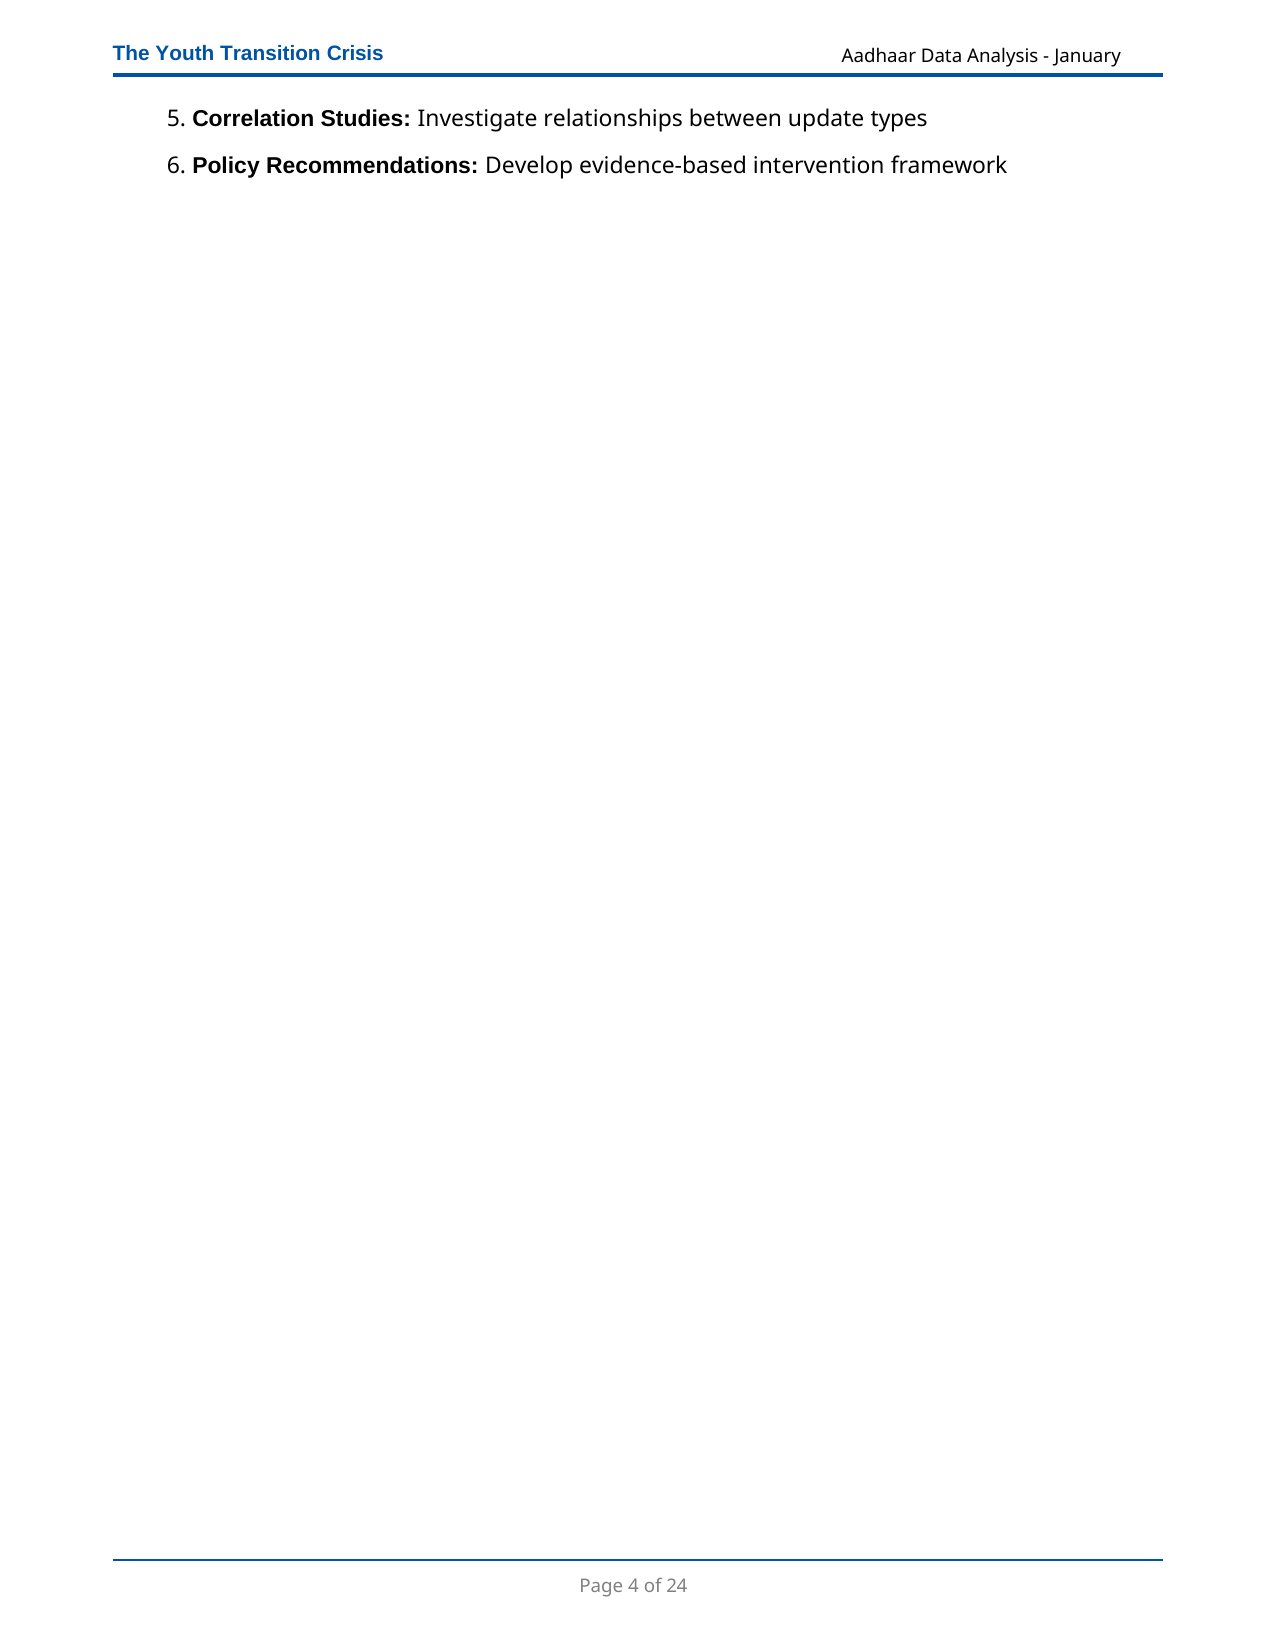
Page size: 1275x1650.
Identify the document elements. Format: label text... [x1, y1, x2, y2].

list Policy Recommendations: Develop evidence-based intervention framework [167, 149, 1200, 180]
list Correlation Studies: Investigate relationships between update types [167, 102, 1200, 133]
